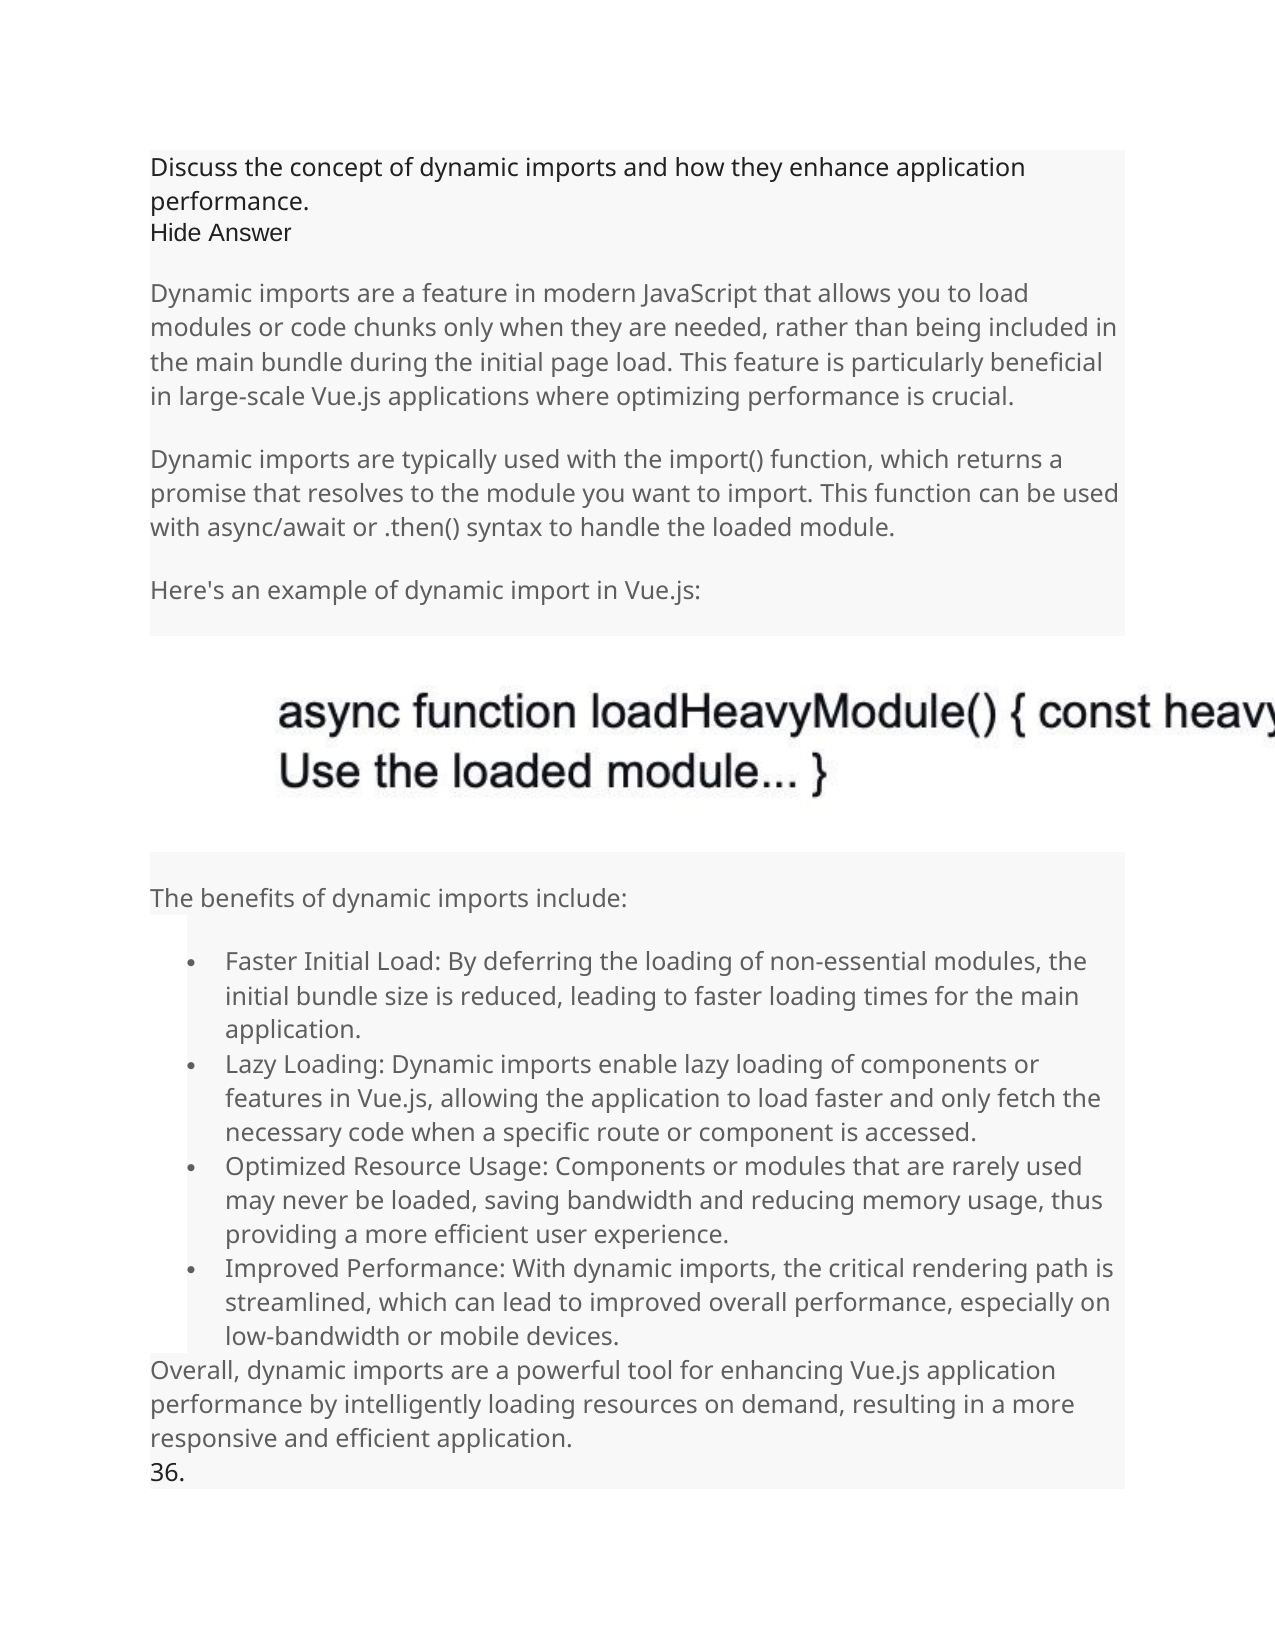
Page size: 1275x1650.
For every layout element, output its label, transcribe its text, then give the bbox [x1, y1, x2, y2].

list Lazy Loading: Dynamic imports enable lazy loading of components or features in Vue.js, allowing the application to load faster and only fetch the necessary code when a specific route or component is accessed. [187, 1046, 1125, 1148]
text Here's an example of dynamic import in Vue.js: [150, 573, 1125, 607]
text 36. [150, 1455, 1125, 1489]
list Improved Performance: With dynamic imports, the critical rendering path is streamlined, which can lead to improved overall performance, especially on low-bandwidth or mobile devices. [187, 1251, 1125, 1353]
text The benefits of dynamic imports include: [150, 881, 1125, 915]
text Discuss the concept of dynamic imports and how they enhance application performance. [150, 150, 1125, 218]
list Optimized Resource Usage: Components or modules that are rarely used may never be loaded, saving bandwidth and reducing memory usage, thus providing a more efficient user experience. [187, 1148, 1125, 1251]
list Faster Initial Load: By deferring the loading of non-essential modules, the initial bundle size is reduced, leading to faster loading times for the main application. [187, 944, 1125, 1046]
text Hide Answer [150, 218, 1125, 247]
text Dynamic imports are typically used with the import() function, which returns a promise that resolves to the module you want to import. This function can be used with async/await or .then() syntax to handle the loaded module. [150, 441, 1125, 544]
picture [150, 636, 1275, 852]
text Dynamic imports are a feature in modern JavaScript that allows you to load modules or code chunks only when they are needed, rather than being included in the main bundle during the initial page load. This feature is particularly beneficial in large-scale Vue.js applications where optimizing performance is crucial. [150, 276, 1125, 412]
text Overall, dynamic imports are a powerful tool for enhancing Vue.js application performance by intelligently loading resources on demand, resulting in a more responsive and efficient application. [150, 1353, 1125, 1455]
